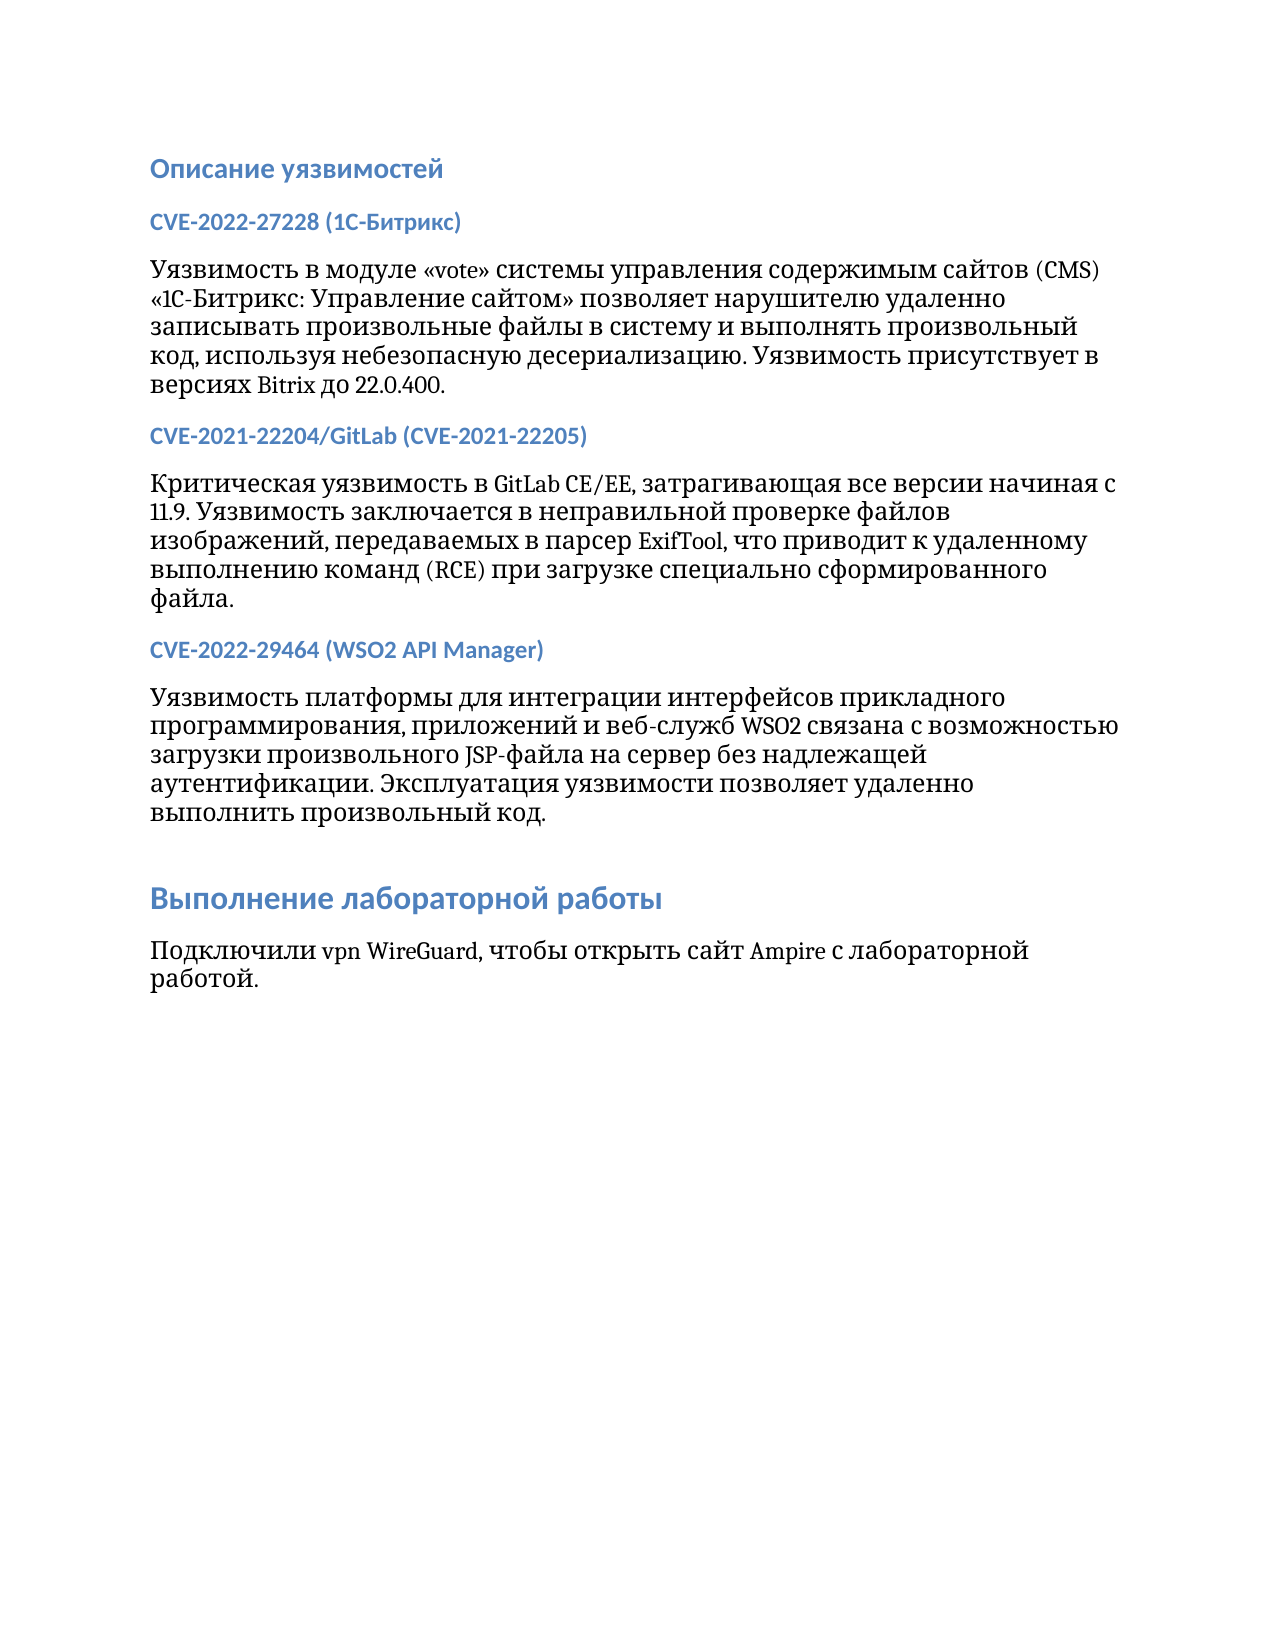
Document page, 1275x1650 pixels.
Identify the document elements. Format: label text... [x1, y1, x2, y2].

subtitle Выполнение лабораторной работы [150, 877, 1125, 918]
subtitle CVE-2022-27228 (1C-Битрикс) [150, 206, 1125, 237]
text Уязвимость в модуле «vote» системы управления содержимым сайтов (CMS) «1C-Битрикс: Управление сайтом» позволяет нарушителю удаленно записывать произвольные файлы в систему и выполнять произвольный код, используя небезопасную десериализацию. Уязвимость присутствует в версиях Bitrix до 22.0.400. [150, 256, 1125, 399]
text Подключили vpn WireGuard, чтобы открыть сайт Ampire с лабораторной работой. [150, 937, 1125, 994]
subtitle CVE-2022-29464 (WSO2 API Manager) [150, 634, 1125, 665]
text Уязвимость платформы для интеграции интерфейсов прикладного программирования, приложений и веб-служб WSO2 связана с возможностью загрузки произвольного JSP-файла на сервер без надлежащей аутентификации. Эксплуатация уязвимости позволяет удаленно выполнить произвольный код. [150, 683, 1125, 827]
subtitle Описание уязвимостей [150, 150, 1125, 186]
subtitle CVE-2021-22204/GitLab (CVE-2021-22205) [150, 420, 1125, 451]
text Критическая уязвимость в GitLab CE/EE, затрагивающая все версии начиная с 11.9. Уязвимость заключается в неправильной проверке файлов изображений, передаваемых в парсер ExifTool, что приводит к удаленному выполнению команд (RCE) при загрузке специально сформированного файла. [150, 469, 1125, 613]
